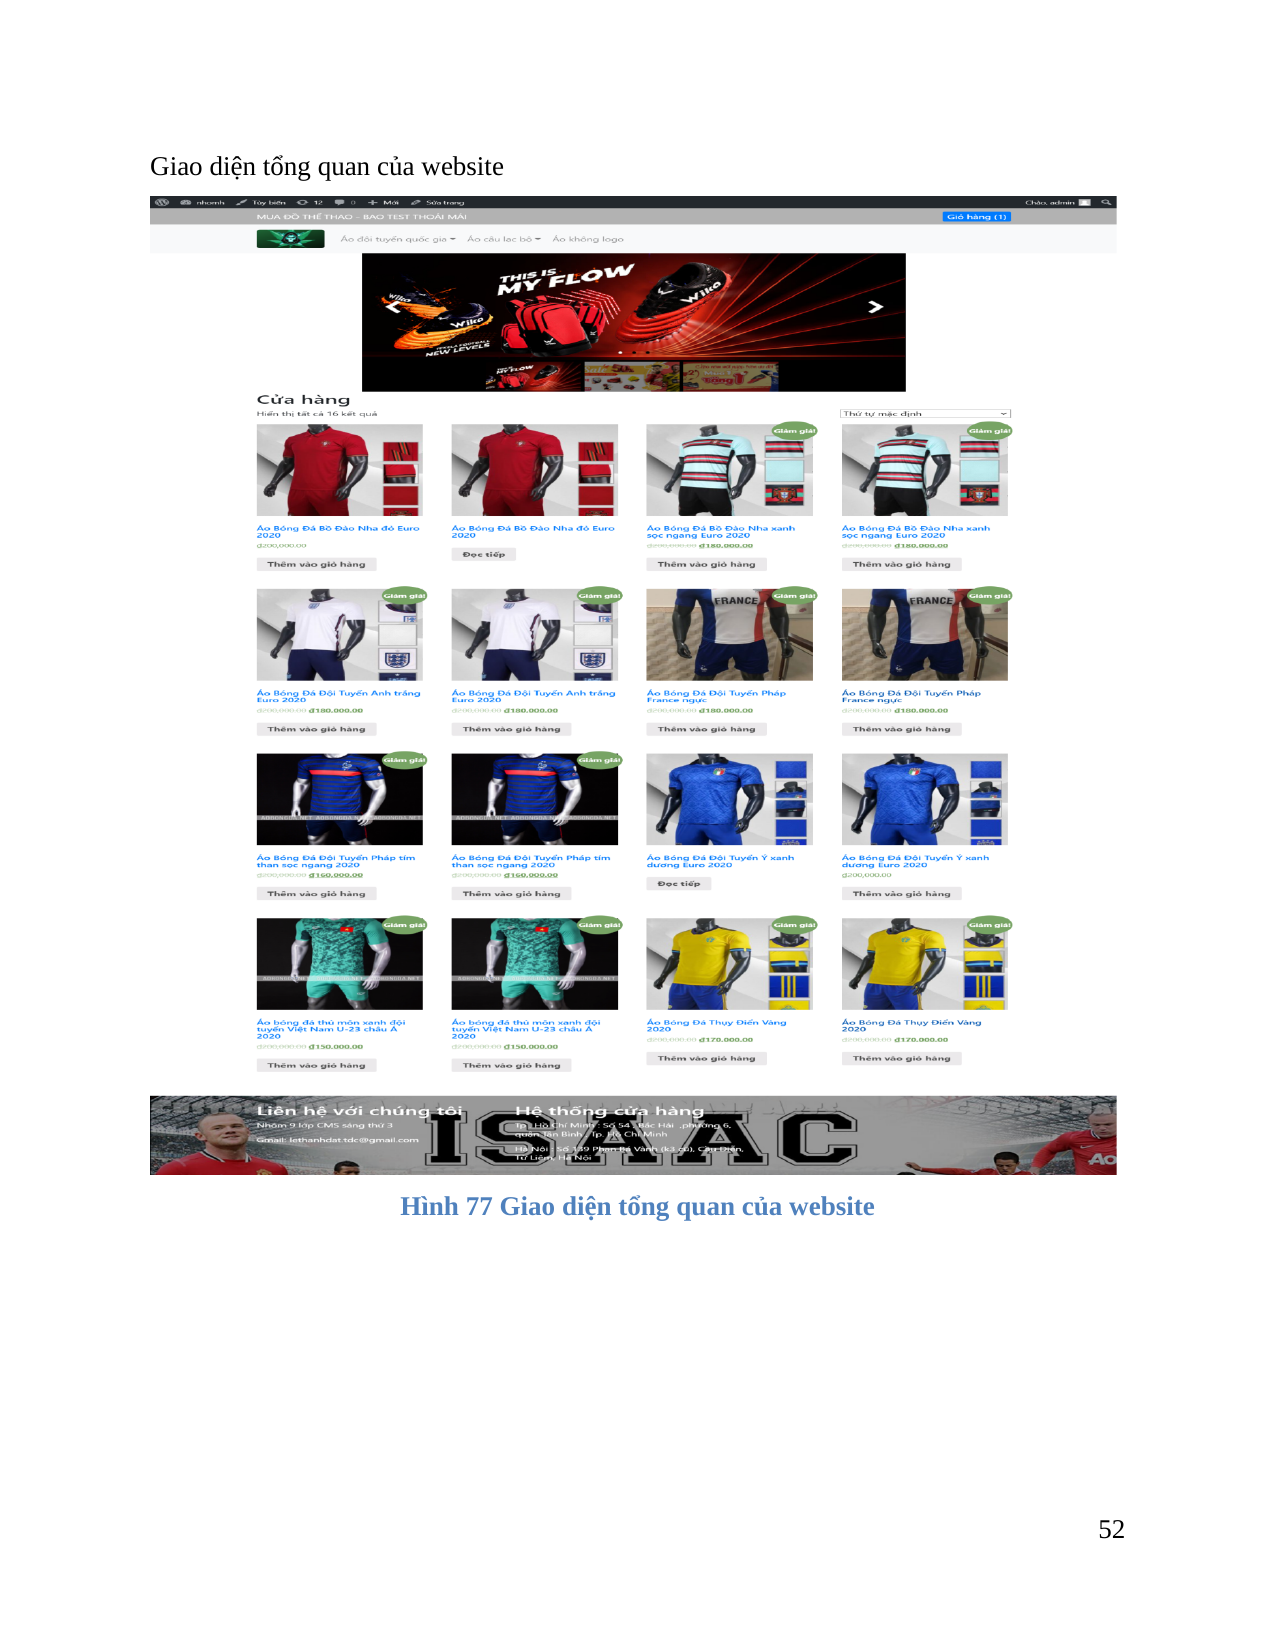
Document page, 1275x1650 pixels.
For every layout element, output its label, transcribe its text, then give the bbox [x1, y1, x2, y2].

picture [150, 196, 1117, 1175]
text Hình 77 Giao diện tổng quan của website [150, 1190, 1125, 1221]
text Giao diện tổng quan của website [150, 150, 1125, 181]
